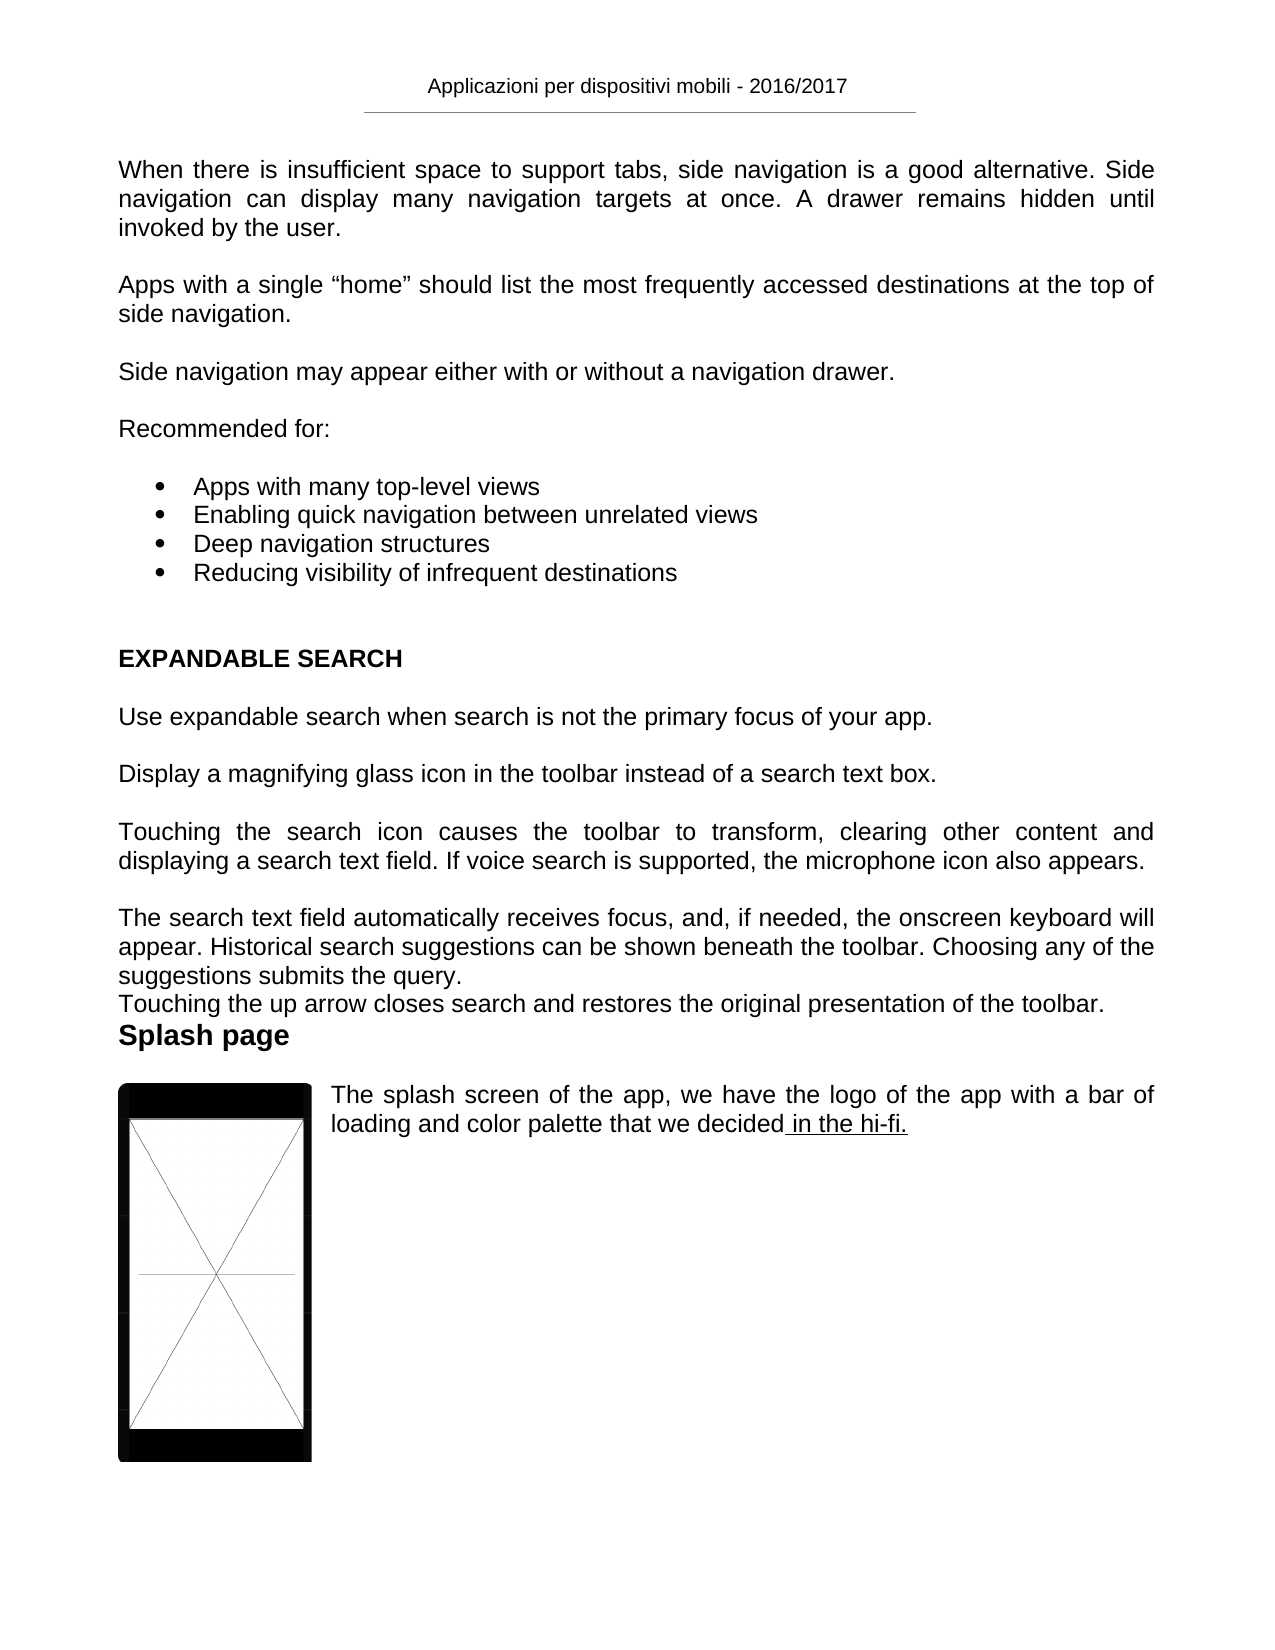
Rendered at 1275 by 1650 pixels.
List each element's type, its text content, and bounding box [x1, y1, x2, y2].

picture [118, 1083, 312, 1461]
text Splash page [118, 1018, 1157, 1052]
list Deep navigation structures [156, 529, 1157, 558]
text When there is insufficient space to support tabs, side navigation is a good alternative. Side navigation can display many navigation targets at once. A drawer remains hidden until invoked by the user. [118, 155, 1157, 242]
text Touching the up arrow closes search and restores the original presentation of the toolbar. [118, 989, 1157, 1018]
text The splash screen of the app, we have the logo of the app with a bar of loading and color palette that we decided in the hi-fi. [118, 1081, 1157, 1138]
text Touching the search icon causes the toolbar to transform, clearing other content and displaying a search text field. If voice search is supported, the microphone icon also appears. [118, 817, 1157, 874]
list Apps with many top-level views [156, 472, 1157, 500]
text Recommended for: [118, 414, 1157, 443]
text Expandable search [118, 644, 1157, 673]
list Enabling quick navigation between unrelated views [156, 500, 1157, 529]
text Apps with a single “home” should list the most frequently accessed destinations at the top of side navigation. [118, 270, 1157, 328]
text Display a magnifying glass icon in the toolbar instead of a search text box. [118, 759, 1157, 788]
text The search text field automatically receives focus, and, if needed, the onscreen keyboard will appear. Historical search suggestions can be shown beneath the toolbar. Choosing any of the suggestions submits the query. [118, 903, 1157, 989]
list Reducing visibility of infrequent destinations [156, 558, 1157, 587]
text Use expandable search when search is not the primary focus of your app. [118, 702, 1157, 731]
text Side navigation may appear either with or without a navigation drawer. [118, 357, 1157, 385]
